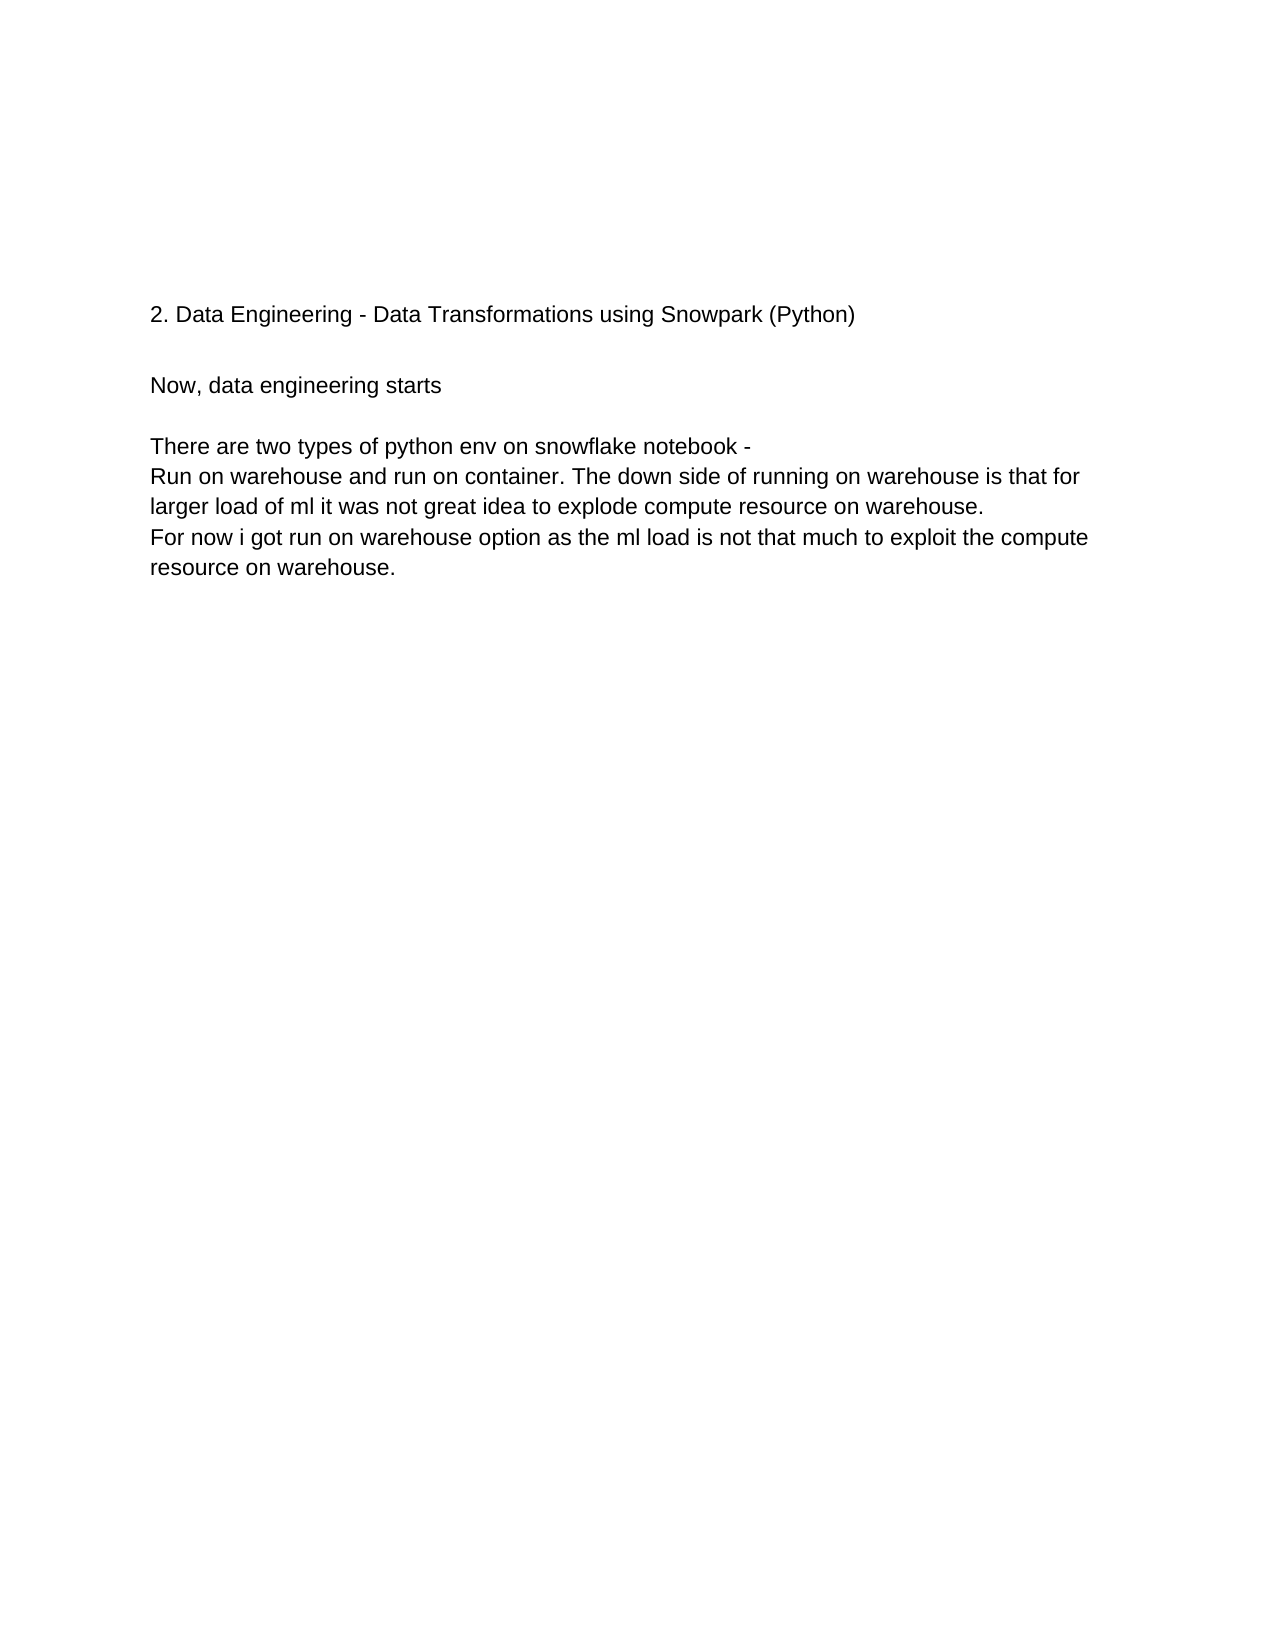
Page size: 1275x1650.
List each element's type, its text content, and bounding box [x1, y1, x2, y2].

text Now, data engineering starts [150, 372, 1125, 399]
text There are two types of python env on snowflake notebook - [150, 433, 1125, 459]
subtitle 2. Data Engineering - Data Transformations using Snowpark (Python) [150, 301, 1125, 327]
text Run on warehouse and run on container. The down side of running on warehouse is that for larger load of ml it was not great idea to explode compute resource on warehouse. For now i got run on warehouse option as the ml load is not that much to exploit the compute resource on warehouse. [150, 463, 1125, 580]
